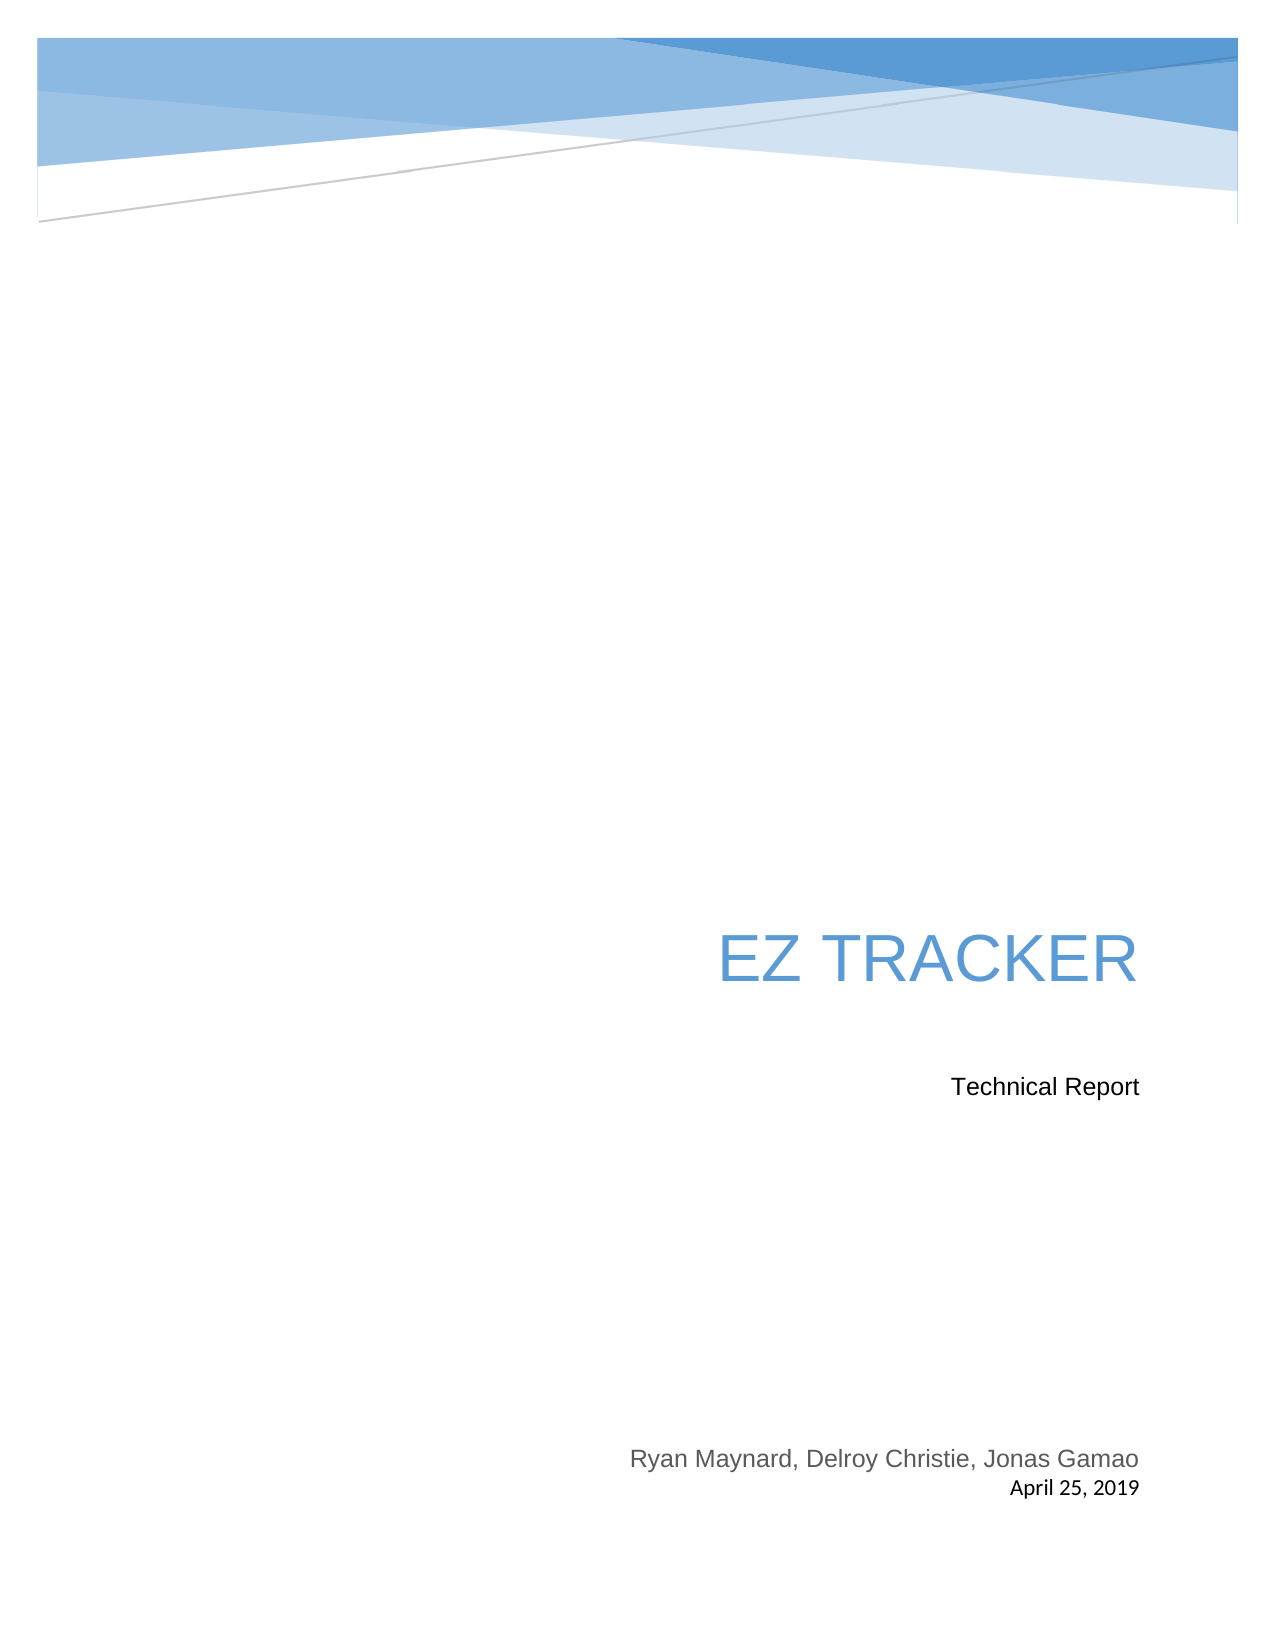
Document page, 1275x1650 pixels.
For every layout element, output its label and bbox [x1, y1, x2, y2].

picture [37, 37, 1238, 238]
